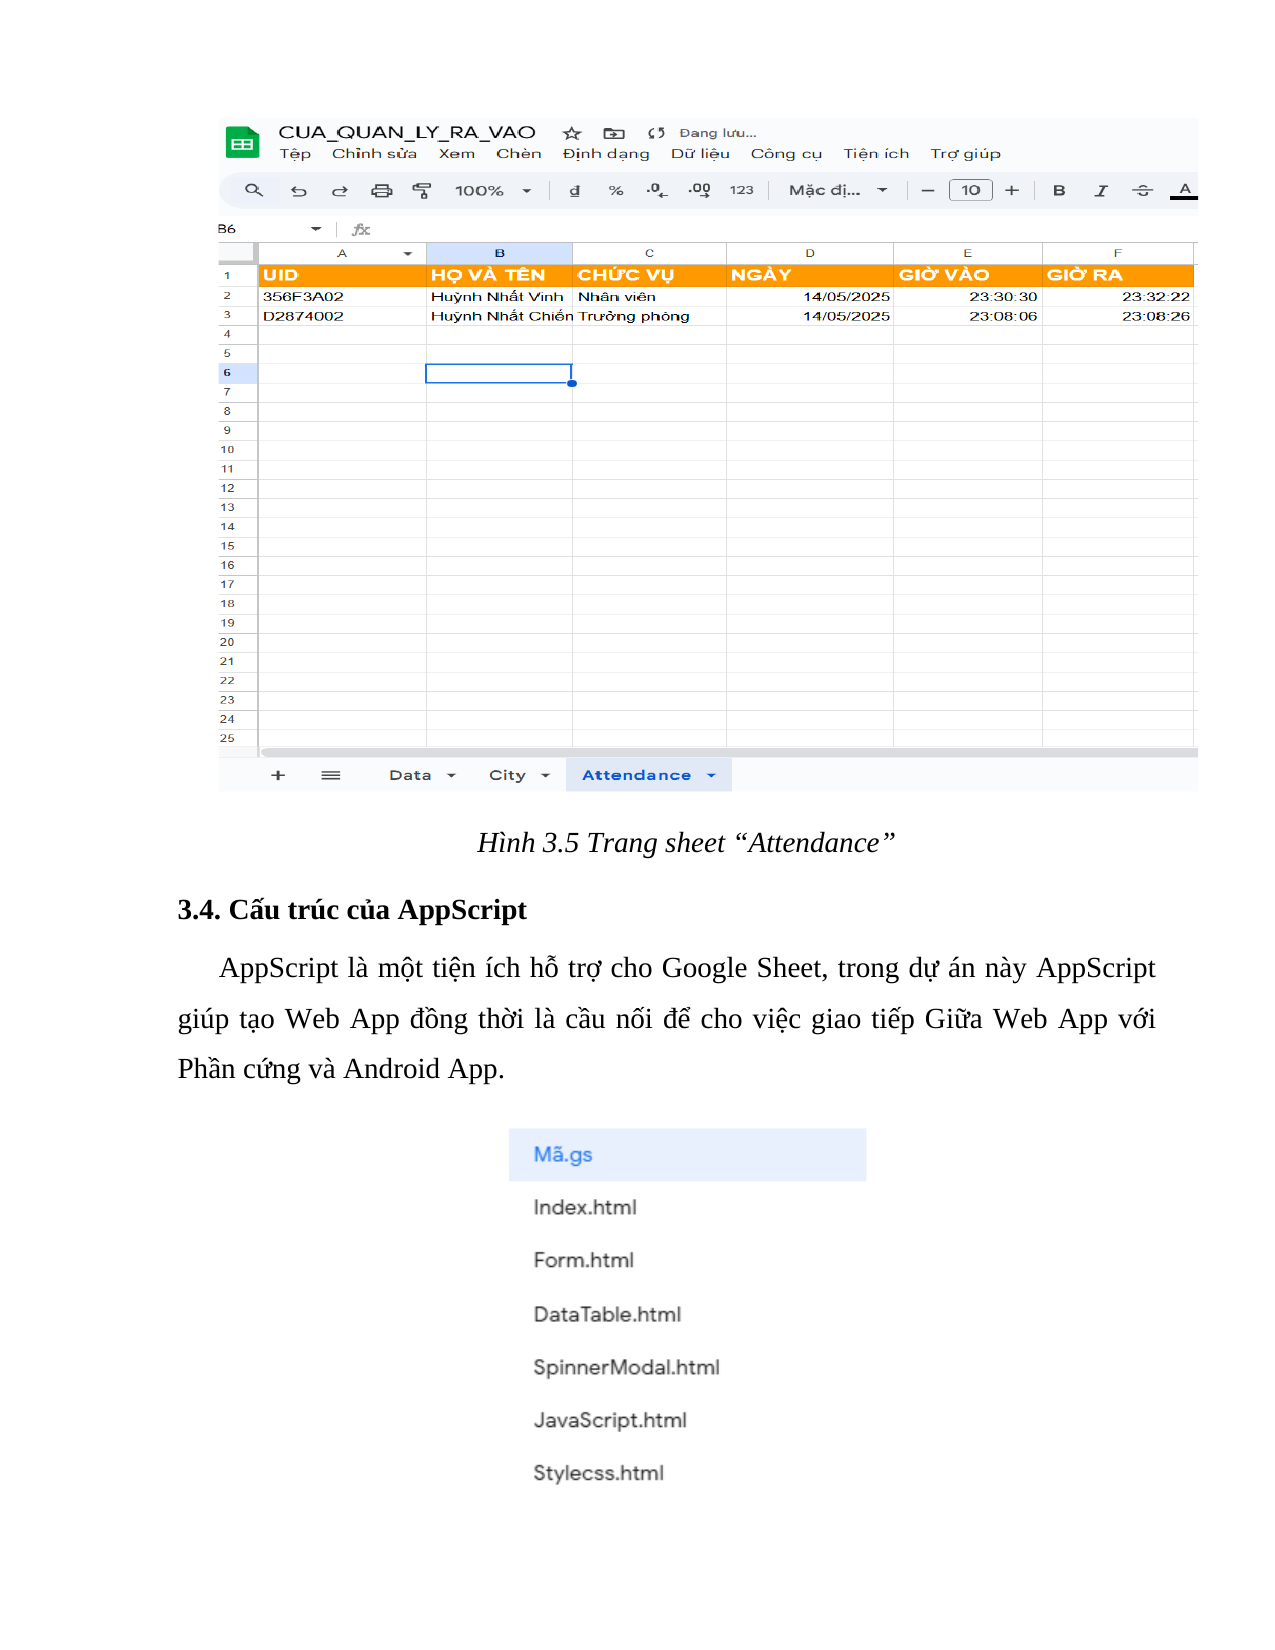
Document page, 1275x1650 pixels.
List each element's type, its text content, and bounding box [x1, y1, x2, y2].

subtitle 3.4. Cấu trúc của AppScript [177, 892, 1157, 926]
picture [218, 118, 1199, 792]
picture [509, 1118, 867, 1506]
text AppScript là một tiện ích hỗ trợ cho Google Sheet, trong dự án này AppScript giúp tạo Web App đồng thời là cầu nối để cho việc giao tiếp Giữa Web App với Phần cứng và Android App. [177, 951, 1157, 1085]
text Hình 3.5 Trang sheet “Attendance” [177, 825, 1157, 858]
